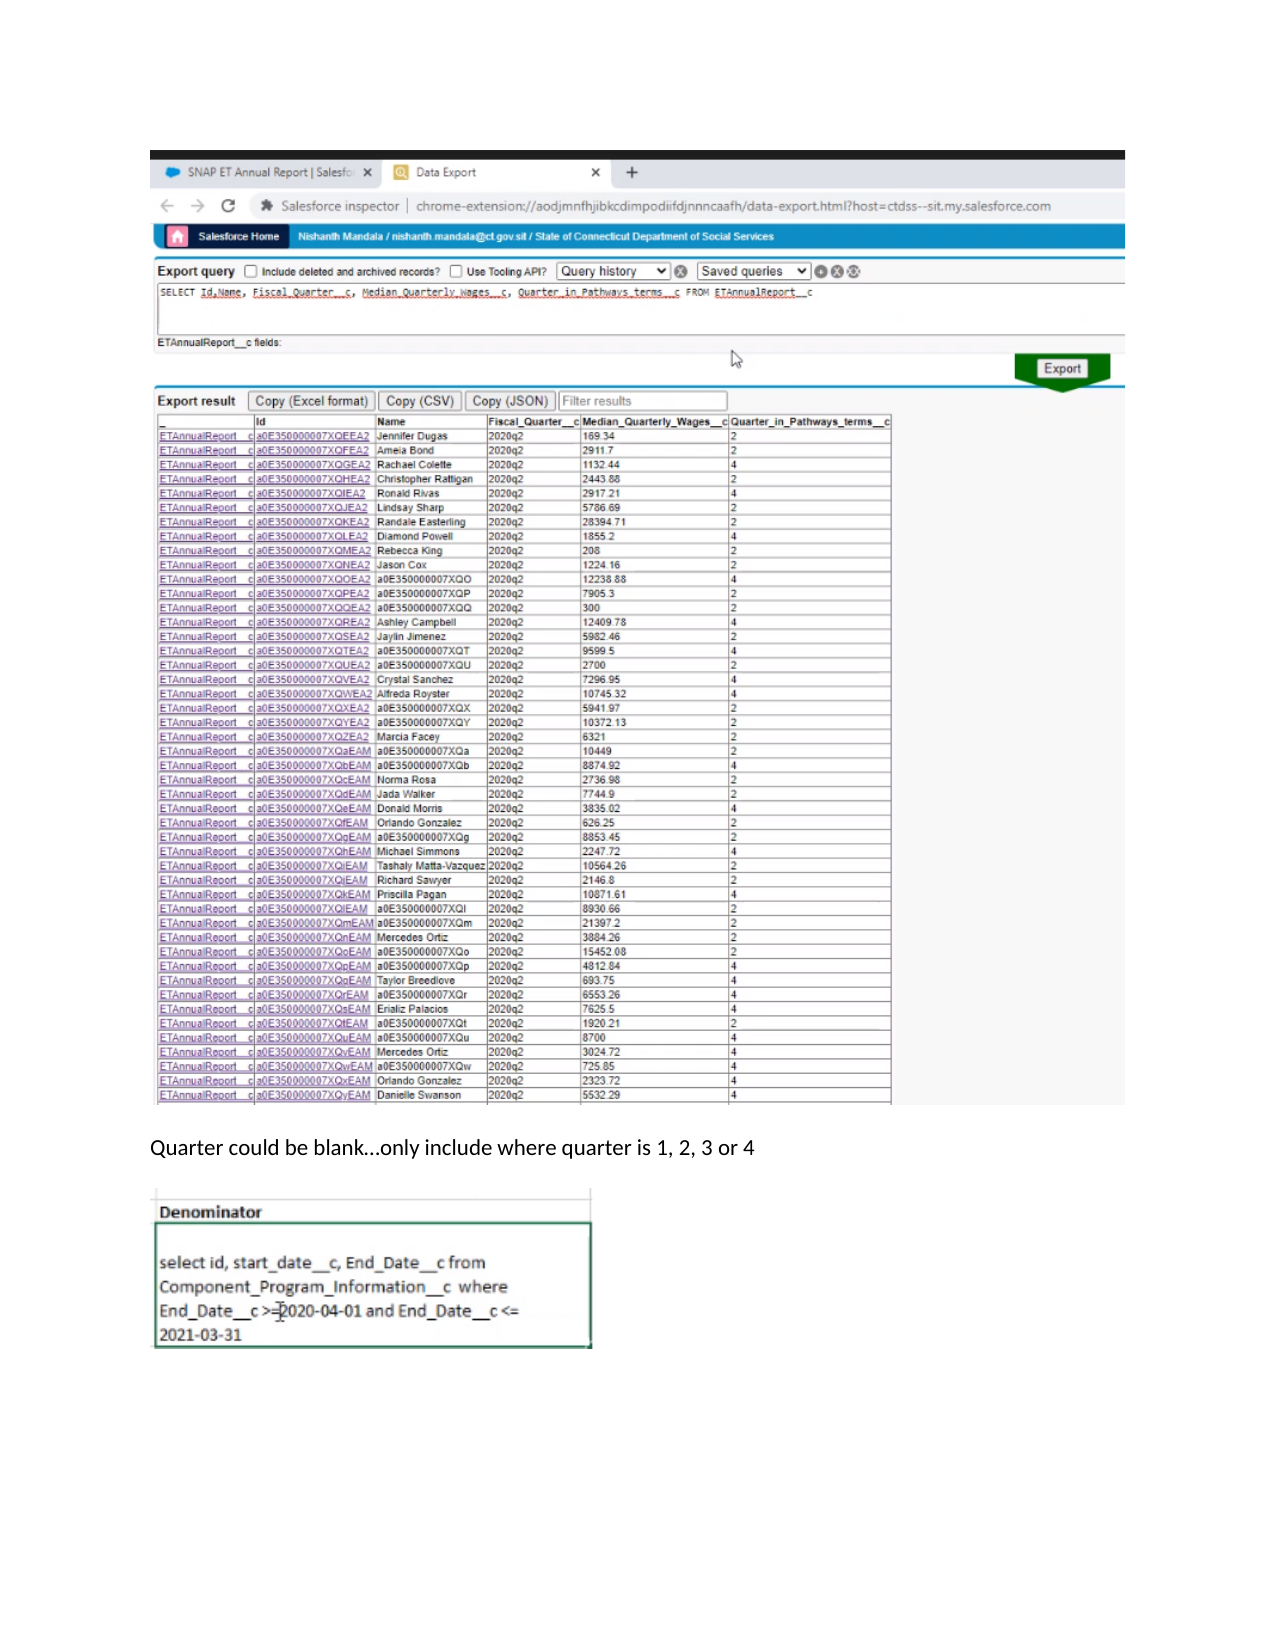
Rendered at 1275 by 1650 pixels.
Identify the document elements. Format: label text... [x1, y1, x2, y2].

text Quarter could be blank…only include where quarter is 1, 2, 3 or 4 [150, 1133, 1125, 1161]
picture [563, 232, 630, 240]
picture [734, 232, 774, 240]
picture [150, 150, 1125, 1105]
picture [633, 232, 731, 242]
picture [298, 232, 383, 240]
picture [386, 232, 560, 242]
picture [150, 1188, 593, 1349]
